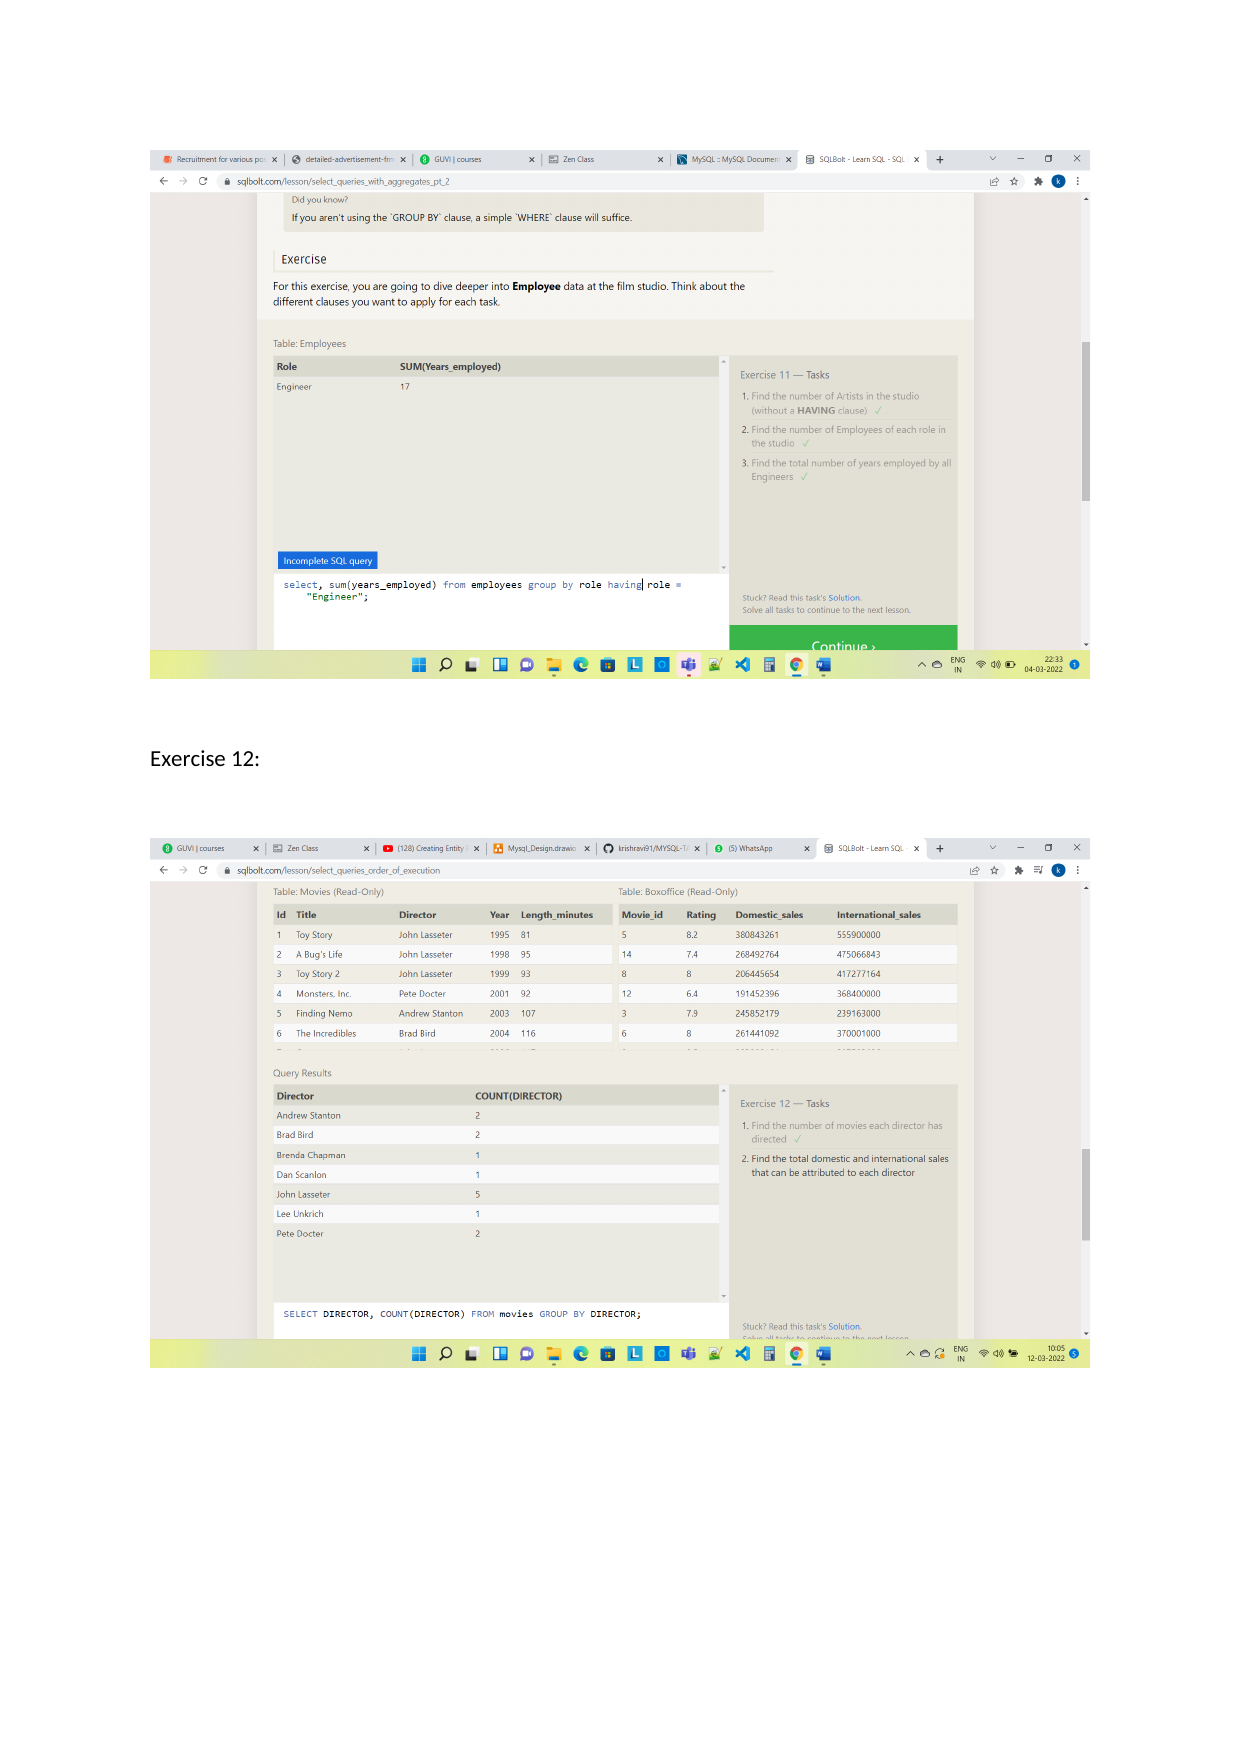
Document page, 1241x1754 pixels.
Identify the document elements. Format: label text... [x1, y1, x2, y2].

picture [150, 150, 1091, 679]
text Exercise 12: [150, 744, 1090, 773]
picture [150, 838, 1091, 1368]
